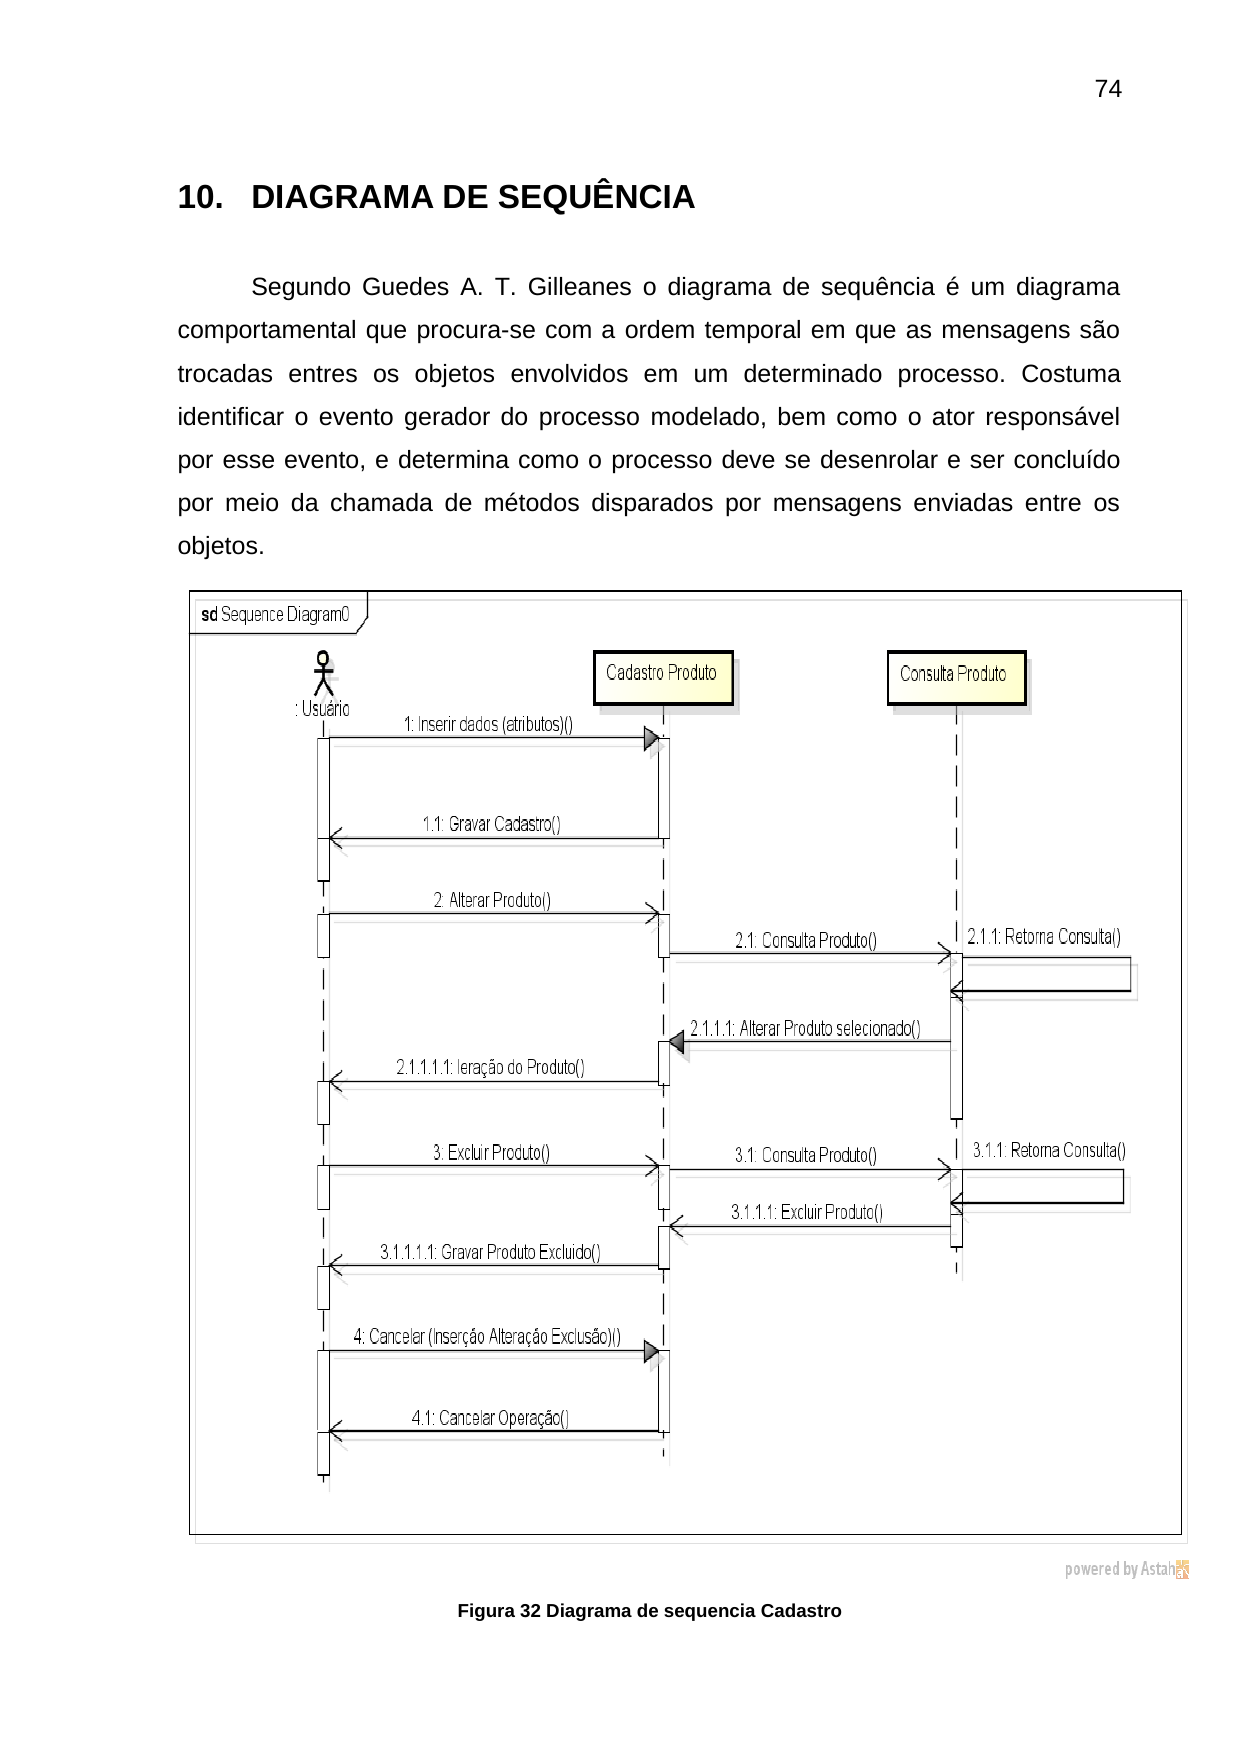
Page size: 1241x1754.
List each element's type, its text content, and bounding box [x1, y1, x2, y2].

text Segundo Guedes A. T. Gilleanes o diagrama de sequência é um diagrama comportamental que procura-se com a ordem temporal em que as mensagens são trocadas entres os objetos envolvidos em um determinado processo. Costuma identificar o evento gerador do processo modelado, bem como o ator responsável por esse evento, e determina como o processo deve se desenrolar e ser concluído por meio da chamada de métodos disparados por mensagens enviadas entre os objetos. [177, 272, 1122, 560]
picture [177, 574, 1193, 1586]
text DIAGRAMA DE SEQUÊNCIA [177, 177, 1122, 216]
